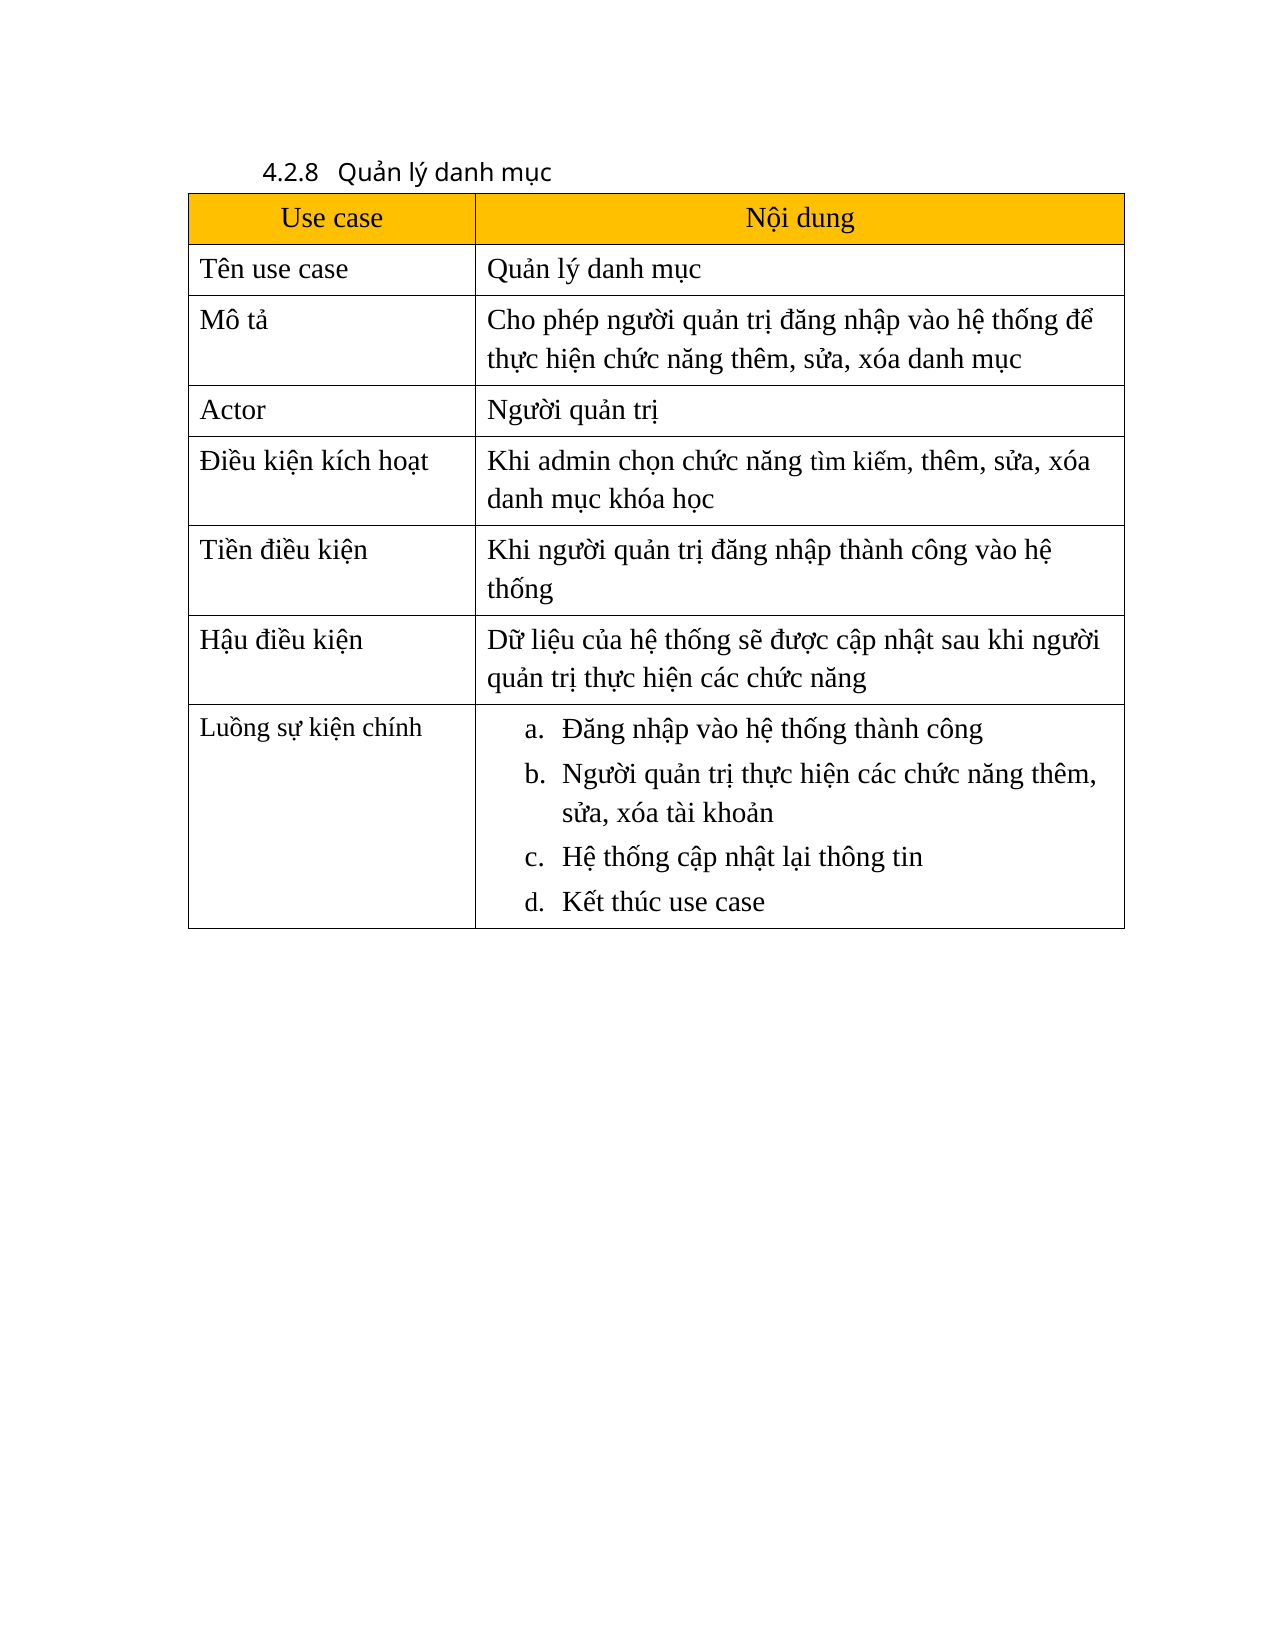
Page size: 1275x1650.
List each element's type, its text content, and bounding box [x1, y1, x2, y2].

table_cell Tên use case [189, 245, 475, 295]
table_cell Hậu điều kiện [189, 616, 475, 704]
table_cell Quản lý danh mục [476, 245, 1124, 295]
table_cell Khi admin chọn chức năng tìm kiếm, thêm, sửa, xóa danh mục khóa học [476, 437, 1124, 525]
table_cell Đăng nhập vào hệ thống thành công Người quản trị thực hiện các chức năng thêm, sửa, xóa tài khoản Hệ thống cập nhật lại thông tin Kết thúc use case [476, 705, 1124, 928]
table_header Nội dung [476, 194, 1124, 244]
table_cell Người quản trị [476, 386, 1124, 436]
table_cell Tiền điều kiện [189, 526, 475, 614]
table_cell Luồng sự kiện chính [189, 705, 475, 928]
table_header Use case [189, 194, 475, 244]
table_cell Cho phép người quản trị đăng nhập vào hệ thống để thực hiện chức năng thêm, sửa, xóa danh mục [476, 296, 1124, 385]
table_cell Điều kiện kích hoạt [189, 437, 475, 525]
table_cell Khi người quản trị đăng nhập thành công vào hệ thống [476, 526, 1124, 614]
table_cell Mô tả [189, 296, 475, 385]
table_cell Actor [189, 386, 475, 436]
table_cell Dữ liệu của hệ thống sẽ được cập nhật sau khi người quản trị thực hiện các chức năng [476, 616, 1124, 704]
subtitle Quản lý danh mục [262, 154, 1125, 188]
